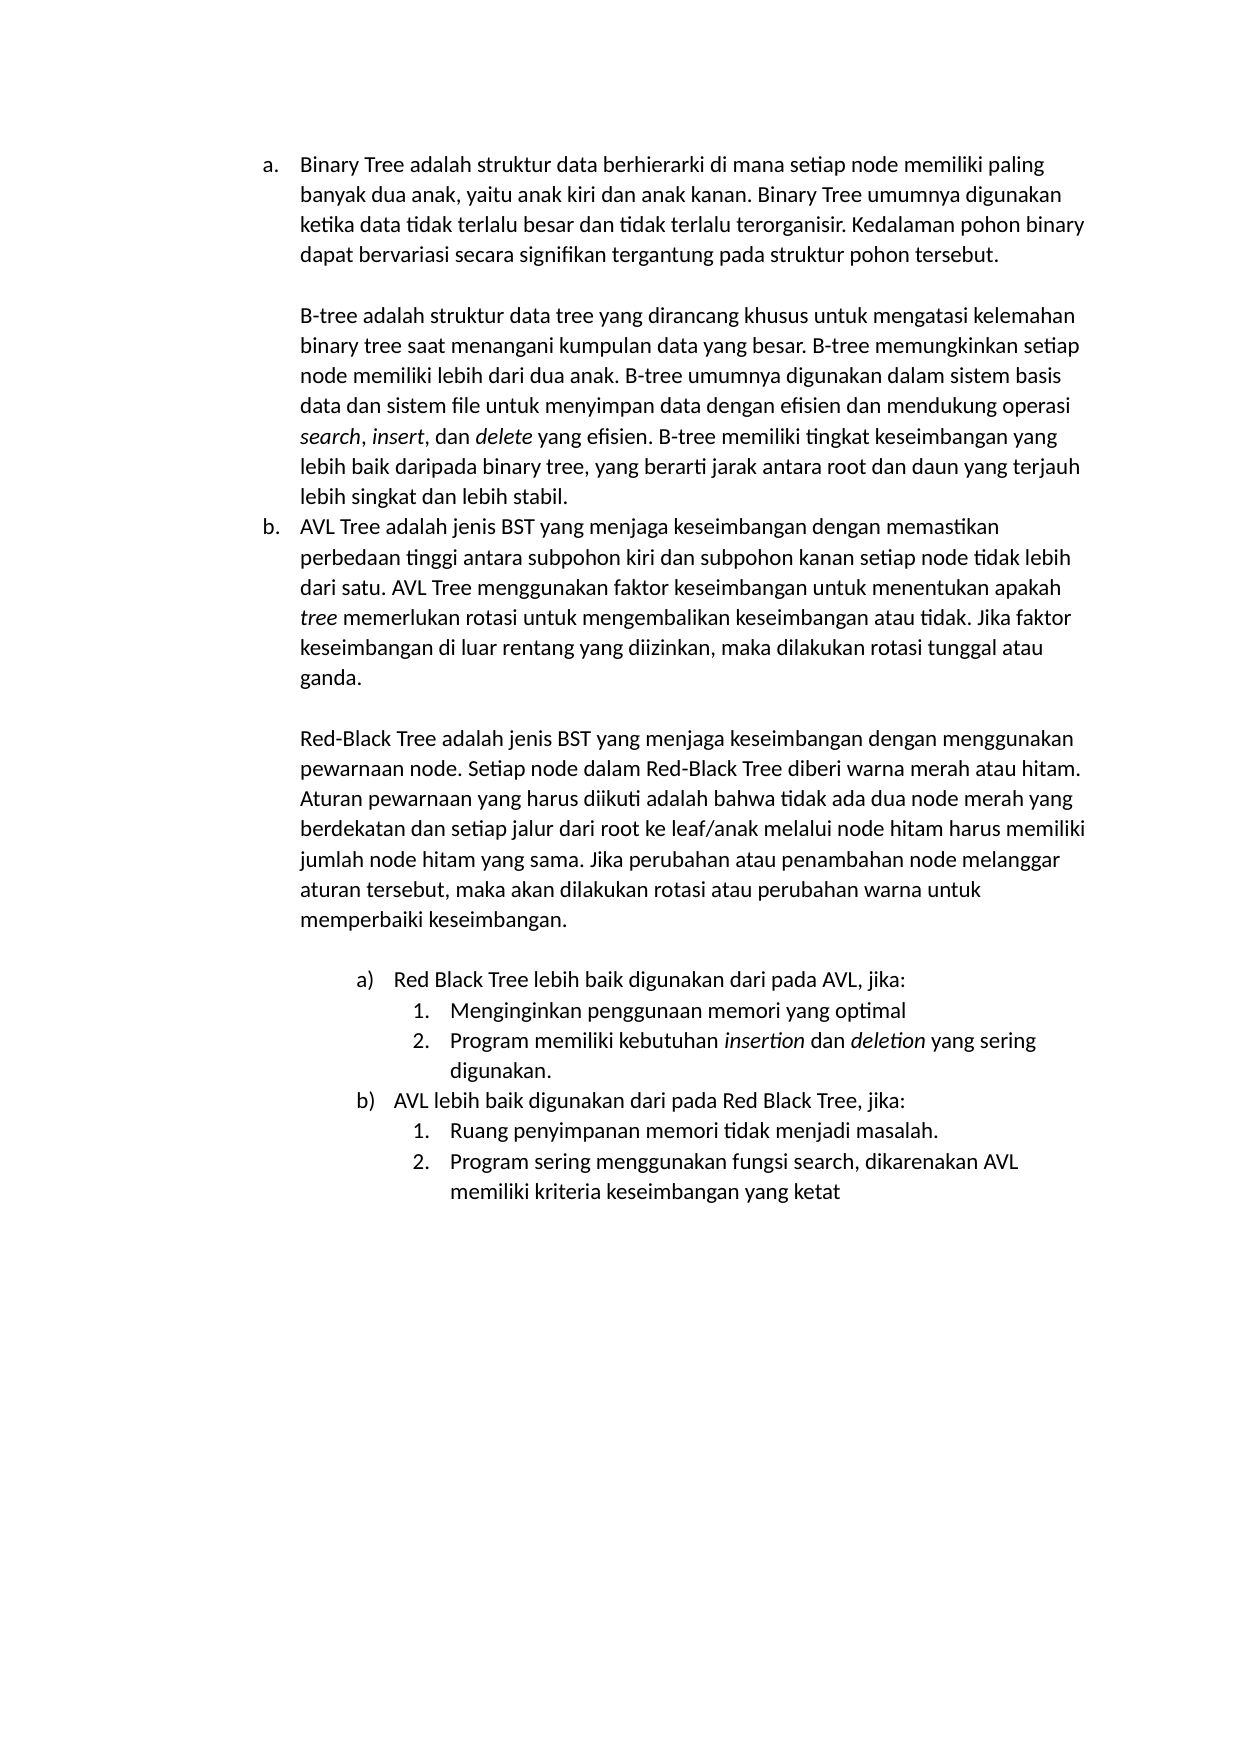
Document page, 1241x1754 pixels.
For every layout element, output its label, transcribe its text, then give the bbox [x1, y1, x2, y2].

list Program memiliki kebutuhan insertion dan deletion yang sering digunakan. [412, 1026, 1090, 1084]
list Red Black Tree lebih baik digunakan dari pada AVL, jika: [356, 966, 1090, 994]
list Binary Tree adalah struktur data berhierarki di mana setiap node memiliki paling banyak dua anak, yaitu anak kiri dan anak kanan. Binary Tree umumnya digunakan ketika data tidak terlalu besar dan tidak terlalu terorganisir. Kedalaman pohon binary dapat bervariasi secara signifikan tergantung pada struktur pohon tersebut. [262, 150, 1090, 269]
list AVL lebih baik digunakan dari pada Red Black Tree, jika: [356, 1086, 1090, 1114]
list B-tree adalah struktur data tree yang dirancang khusus untuk mengatasi kelemahan binary tree saat menangani kumpulan data yang besar. B-tree memungkinkan setiap node memiliki lebih dari dua anak. B-tree umumnya digunakan dalam sistem basis data dan sistem file untuk menyimpan data dengan efisien dan mendukung operasi search, insert, dan delete yang efisien. B-tree memiliki tingkat keseimbangan yang lebih baik daripada binary tree, yang berarti jarak antara root dan daun yang terjauh lebih singkat dan lebih stabil. [300, 301, 1090, 510]
list Menginginkan penggunaan memori yang optimal [412, 996, 1090, 1024]
list Ruang penyimpanan memori tidak menjadi masalah. [412, 1117, 1090, 1145]
list Program sering menggunakan fungsi search, dikarenakan AVL memiliki kriteria keseimbangan yang ketat [412, 1147, 1090, 1205]
list Red-Black Tree adalah jenis BST yang menjaga keseimbangan dengan menggunakan pewarnaan node. Setiap node dalam Red-Black Tree diberi warna merah atau hitam. Aturan pewarnaan yang harus diikuti adalah bahwa tidak ada dua node merah yang berdekatan dan setiap jalur dari root ke leaf/anak melalui node hitam harus memiliki jumlah node hitam yang sama. Jika perubahan atau penambahan node melanggar aturan tersebut, maka akan dilakukan rotasi atau perubahan warna untuk memperbaiki keseimbangan. [300, 724, 1090, 933]
list AVL Tree adalah jenis BST yang menjaga keseimbangan dengan memastikan perbedaan tinggi antara subpohon kiri dan subpohon kanan setiap node tidak lebih dari satu. AVL Tree menggunakan faktor keseimbangan untuk menentukan apakah tree memerlukan rotasi untuk mengembalikan keseimbangan atau tidak. Jika faktor keseimbangan di luar rentang yang diizinkan, maka dilakukan rotasi tunggal atau ganda. [262, 512, 1090, 692]
